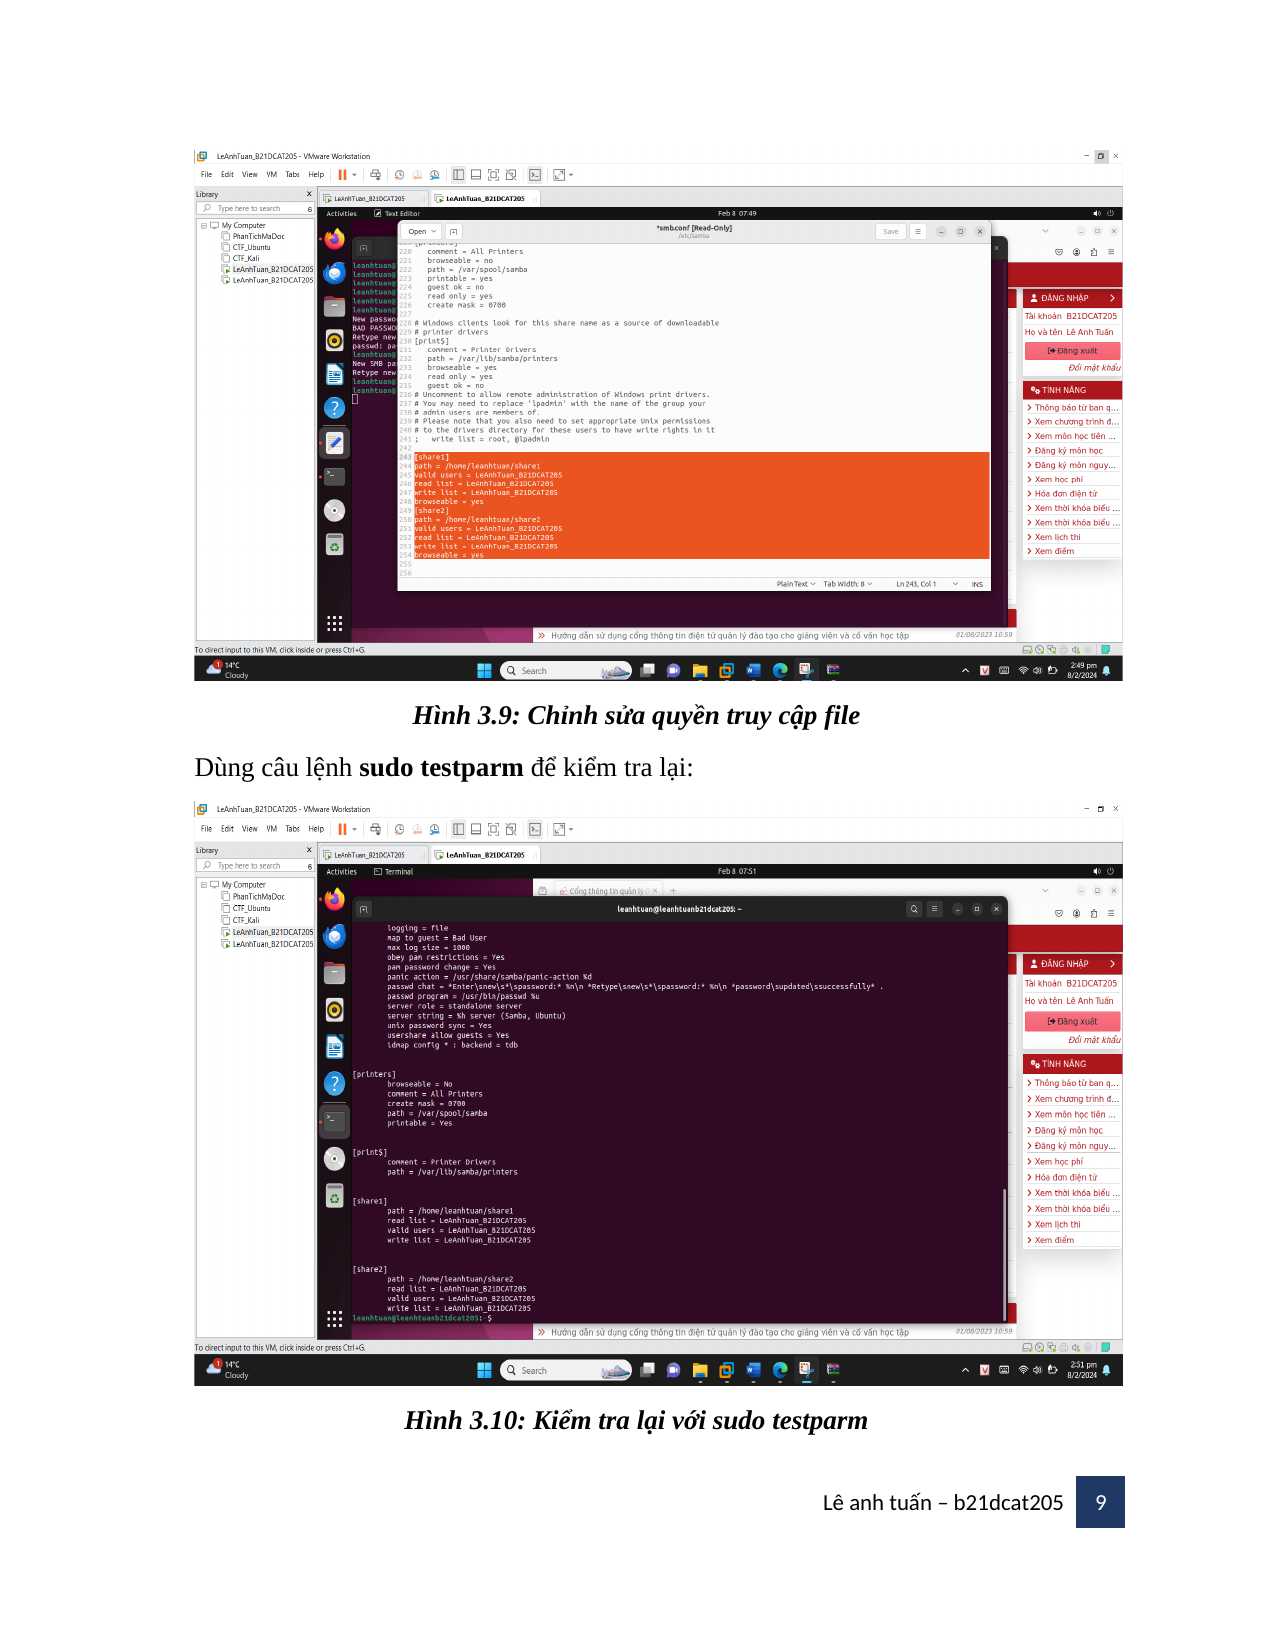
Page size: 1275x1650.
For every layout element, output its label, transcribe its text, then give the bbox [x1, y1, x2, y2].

text Hình 3.10: Kiểm tra lại với sudo testparm [150, 1404, 1125, 1436]
text Dùng câu lệnh sudo testparm để kiểm tra lại: [194, 751, 1124, 782]
text Hình 3.9: Chỉnh sửa quyền truy cập file [150, 699, 1125, 730]
picture [194, 801, 1123, 1386]
picture [194, 150, 1123, 681]
